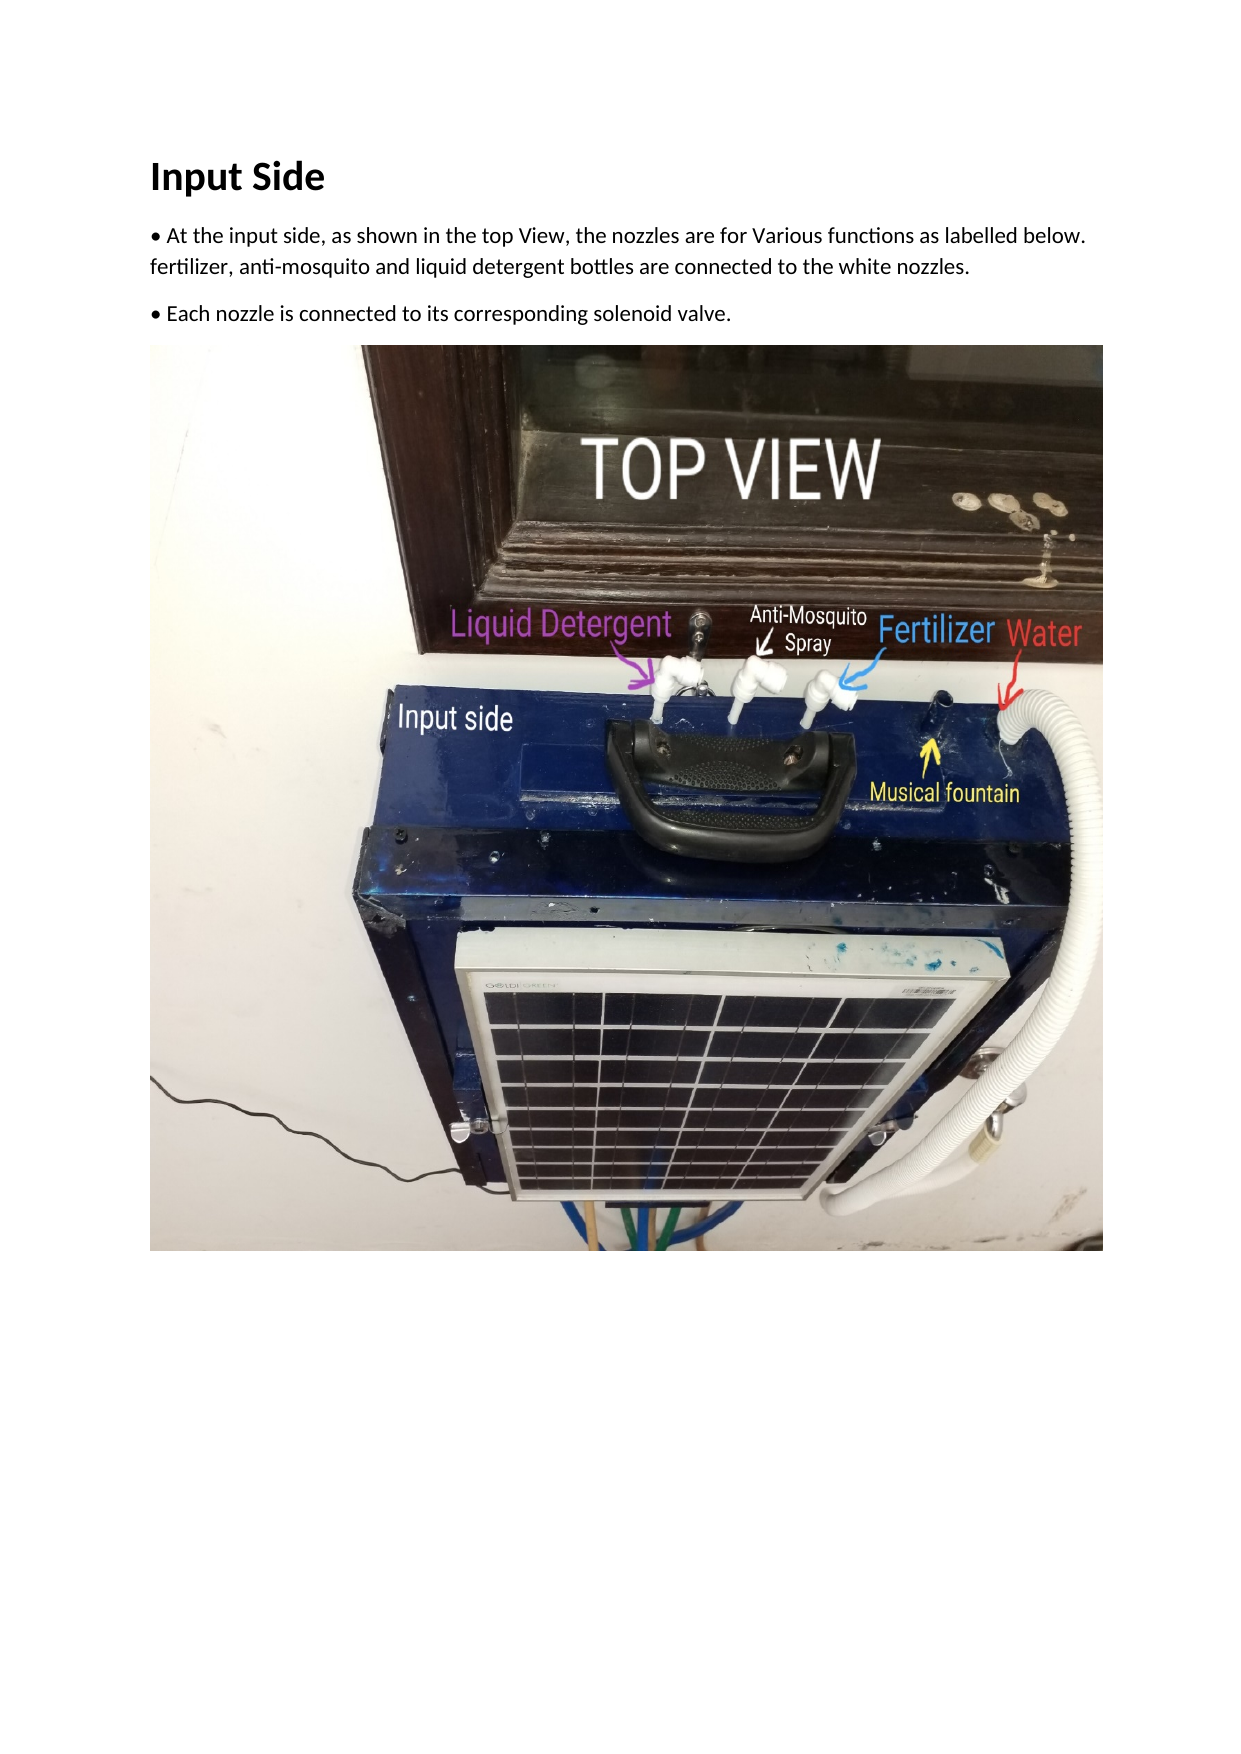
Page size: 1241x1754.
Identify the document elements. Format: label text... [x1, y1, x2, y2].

text Input Side [150, 150, 1090, 201]
picture [150, 345, 1103, 1251]
text • At the input side, as shown in the top View, the nozzles are for Various functions as labelled below. fertilizer, anti-mosquito and liquid detergent bottles are connected to the white nozzles. [150, 222, 1090, 280]
text • Each nozzle is connected to its corresponding solenoid valve. [150, 299, 1090, 327]
